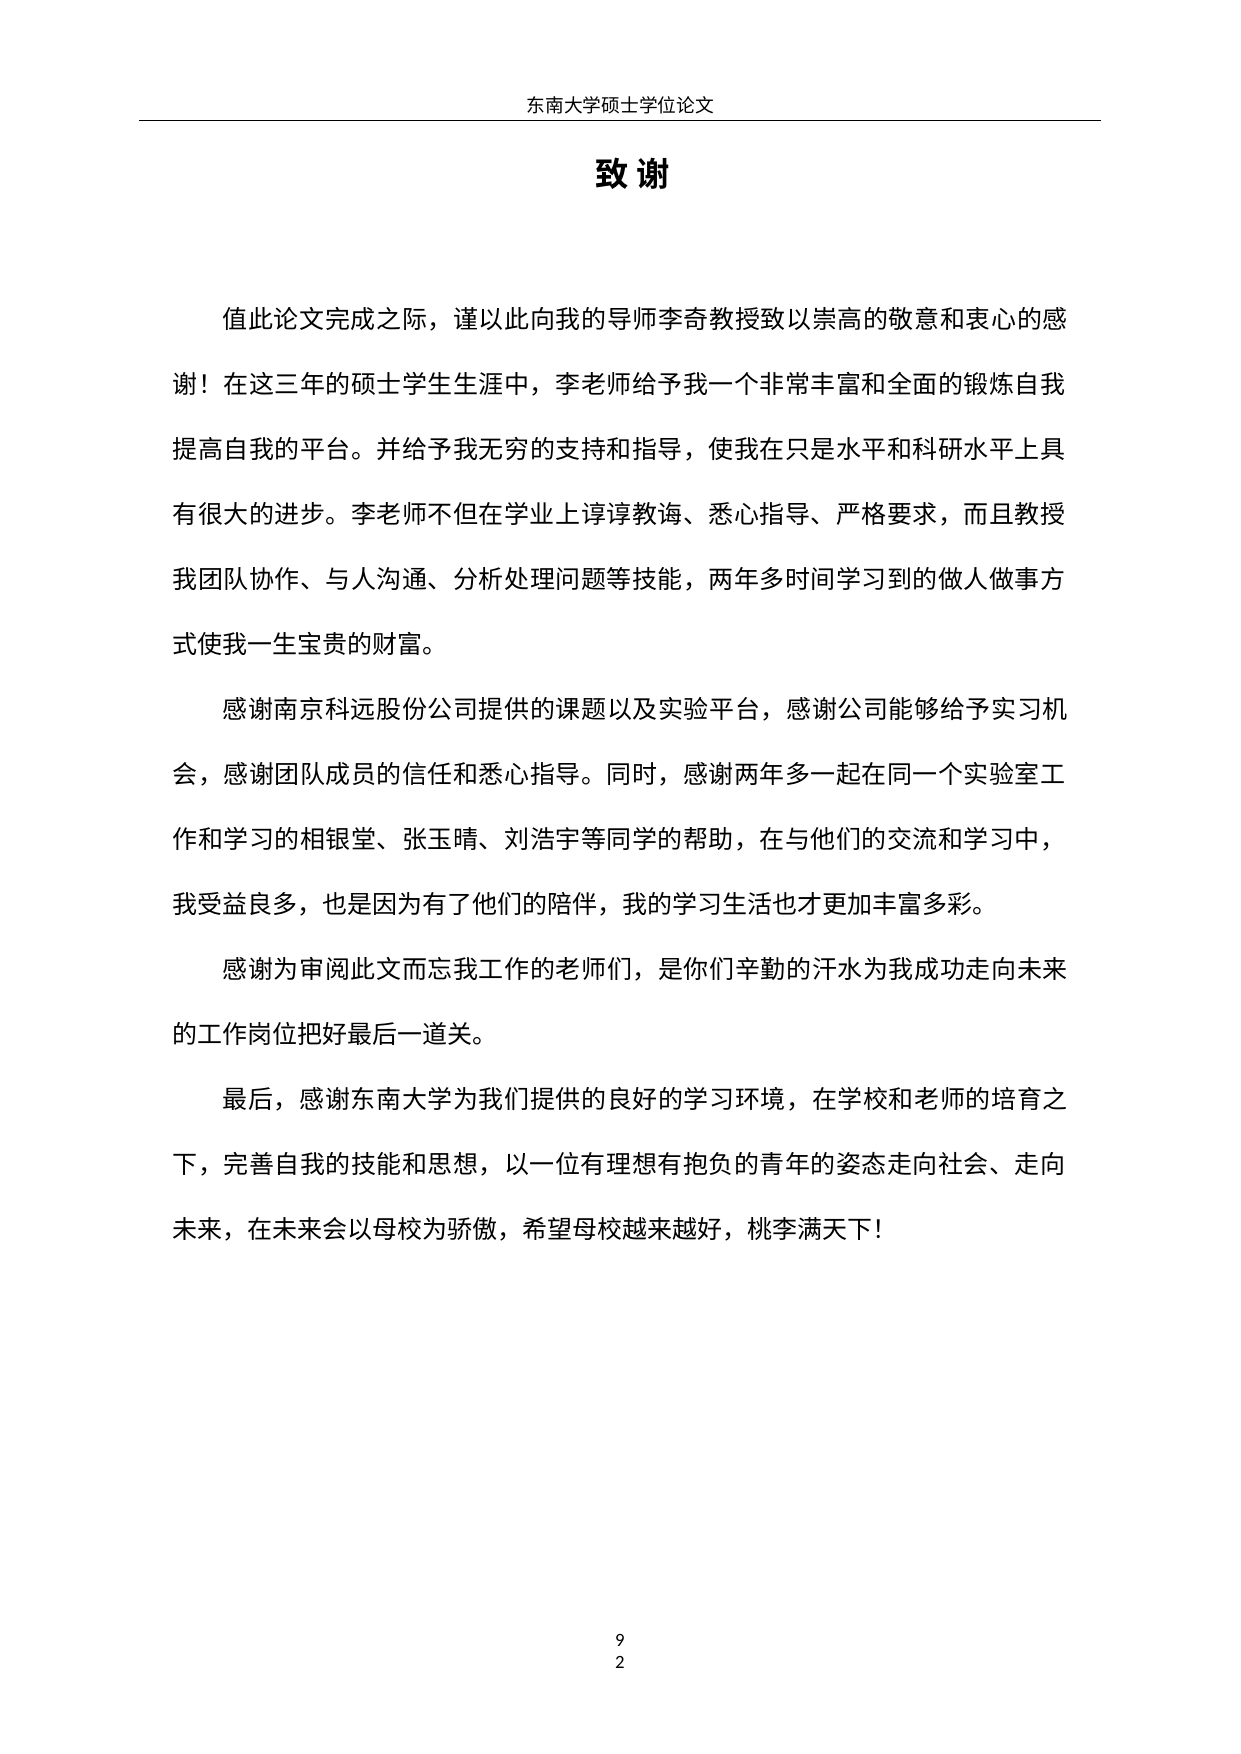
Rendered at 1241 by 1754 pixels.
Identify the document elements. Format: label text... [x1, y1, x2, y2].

text 感谢南京科远股份公司提供的课题以及实验平台，感谢公司能够给予实习机会，感谢团队成员的信任和悉心指导。同时，感谢两年多一起在同一个实验室工作和学习的相银堂、张玉晴、刘浩宇等同学的帮助，在与他们的交流和学习中，我受益良多，也是因为有了他们的陪伴，我的学习生活也才更加丰富多彩。 [172, 675, 1068, 935]
subtitle 致 谢 [173, 139, 1093, 204]
text 值此论文完成之际，谨以此向我的导师李奇教授致以崇高的敬意和衷心的感谢！在这三年的硕士学生生涯中，李老师给予我一个非常丰富和全面的锻炼自我、提高自我的平台。并给予我无穷的支持和指导，使我在只是水平和科研水平上具有很大的进步。李老师不但在学业上谆谆教诲、悉心指导、严格要求，而且教授我团队协作、与人沟通、分析处理问题等技能，两年多时间学习到的做人做事方式使我一生宝贵的财富。 [172, 285, 1068, 675]
text 最后，感谢东南大学为我们提供的良好的学习环境，在学校和老师的培育之下，完善自我的技能和思想，以一位有理想有抱负的青年的姿态走向社会、走向未来，在未来会以母校为骄傲，希望母校越来越好，桃李满天下！ [172, 1065, 1068, 1260]
text 感谢为审阅此文而忘我工作的老师们，是你们辛勤的汗水为我成功走向未来的工作岗位把好最后一道关。 [172, 935, 1068, 1065]
